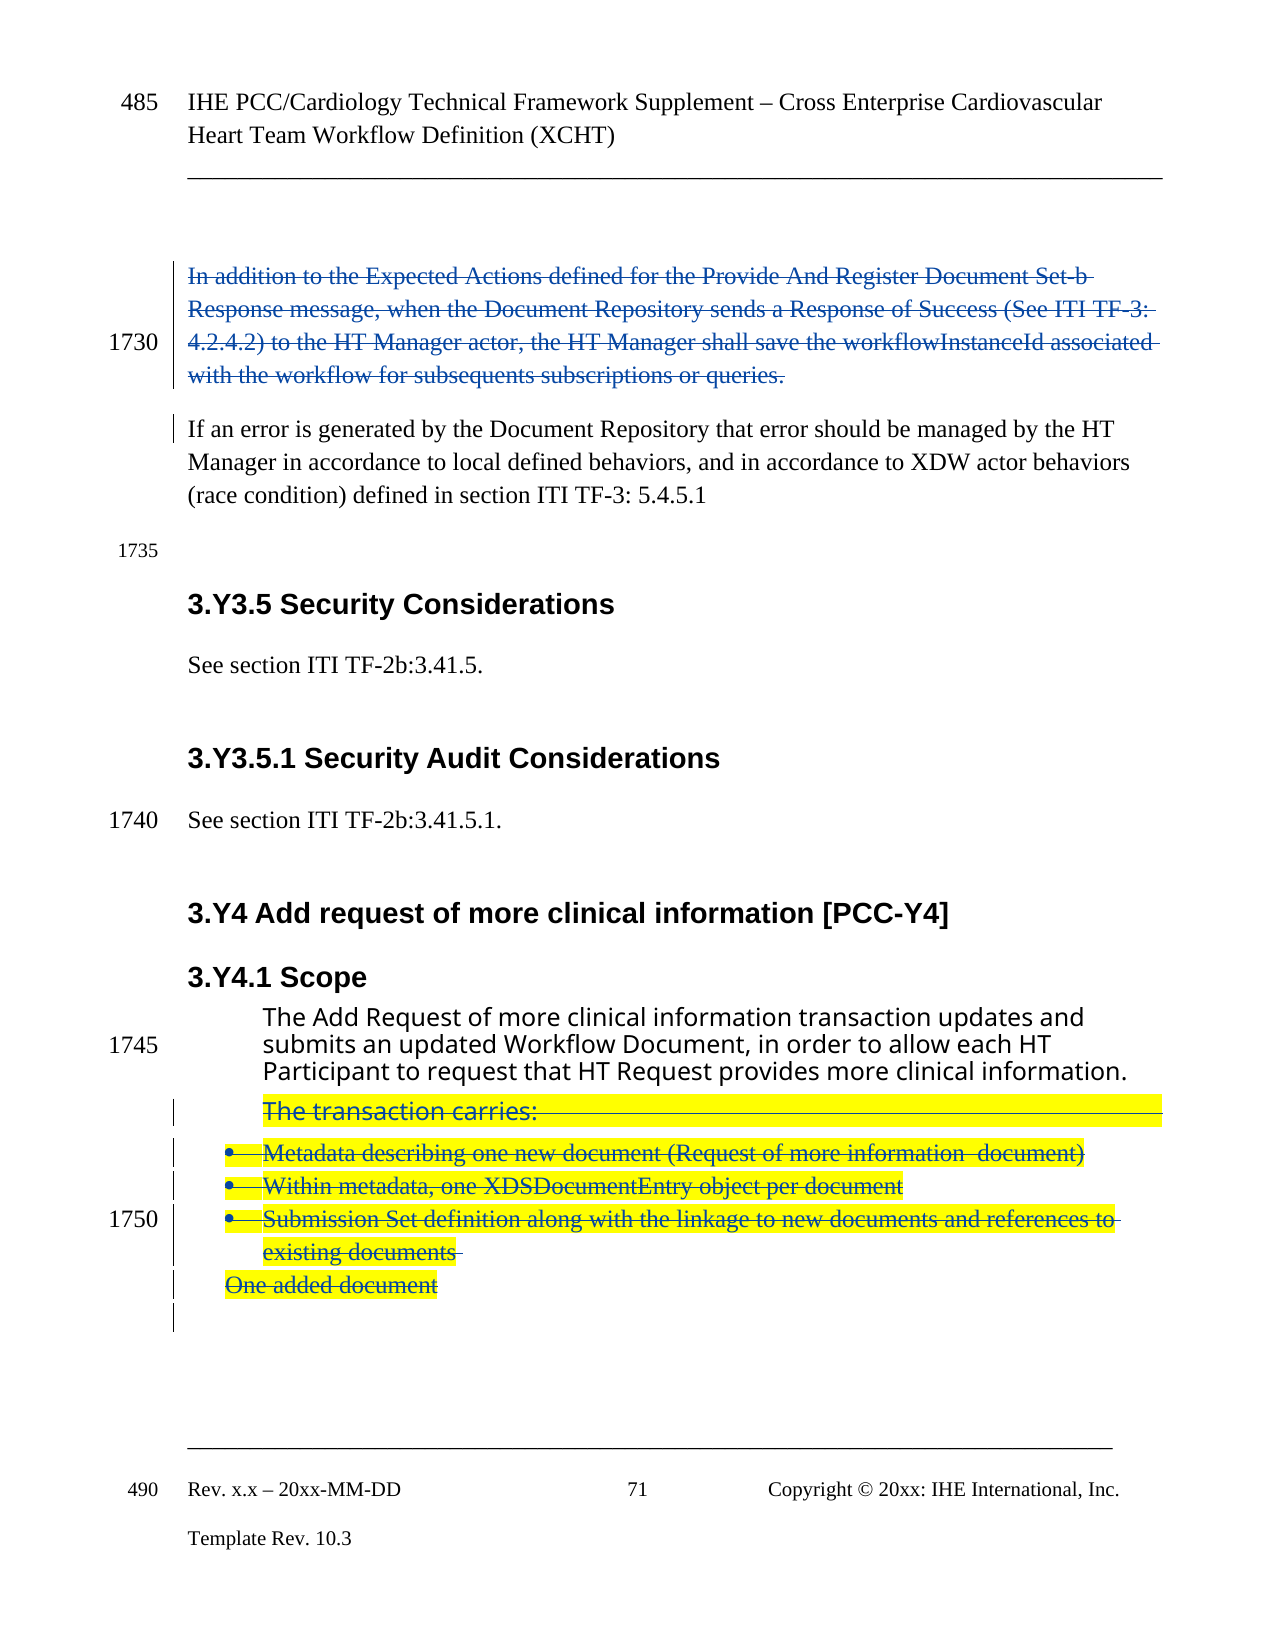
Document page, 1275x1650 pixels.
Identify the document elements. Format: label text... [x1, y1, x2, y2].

subtitle See section ITI TF-2b:3.41.5.1. [187, 805, 1162, 834]
subtitle 3.Y3.5.1 Security Audit Considerations [187, 742, 1162, 775]
subtitle See section ITI TF-2b:3.41.5. [187, 650, 1162, 679]
subtitle 3.Y4 Add request of more clinical information [PCC-Y4] [187, 896, 1162, 930]
text If an error is generated by the Document Repository that error should be managed by the HT Manager in accordance to local defined behaviors, and in accordance to XDW actor behaviors (race condition) defined in section ITI TF-3: 5.4.5.1 [187, 414, 1162, 509]
text The Add Request of more clinical information transaction updates and submits an updated Workflow Document, in order to allow each HT Participant to request that HT Request provides more clinical information. [262, 1005, 1162, 1086]
subtitle 3.Y4.1 Scope [187, 960, 1162, 993]
subtitle 3.Y3.5 Security Considerations [187, 587, 1162, 620]
